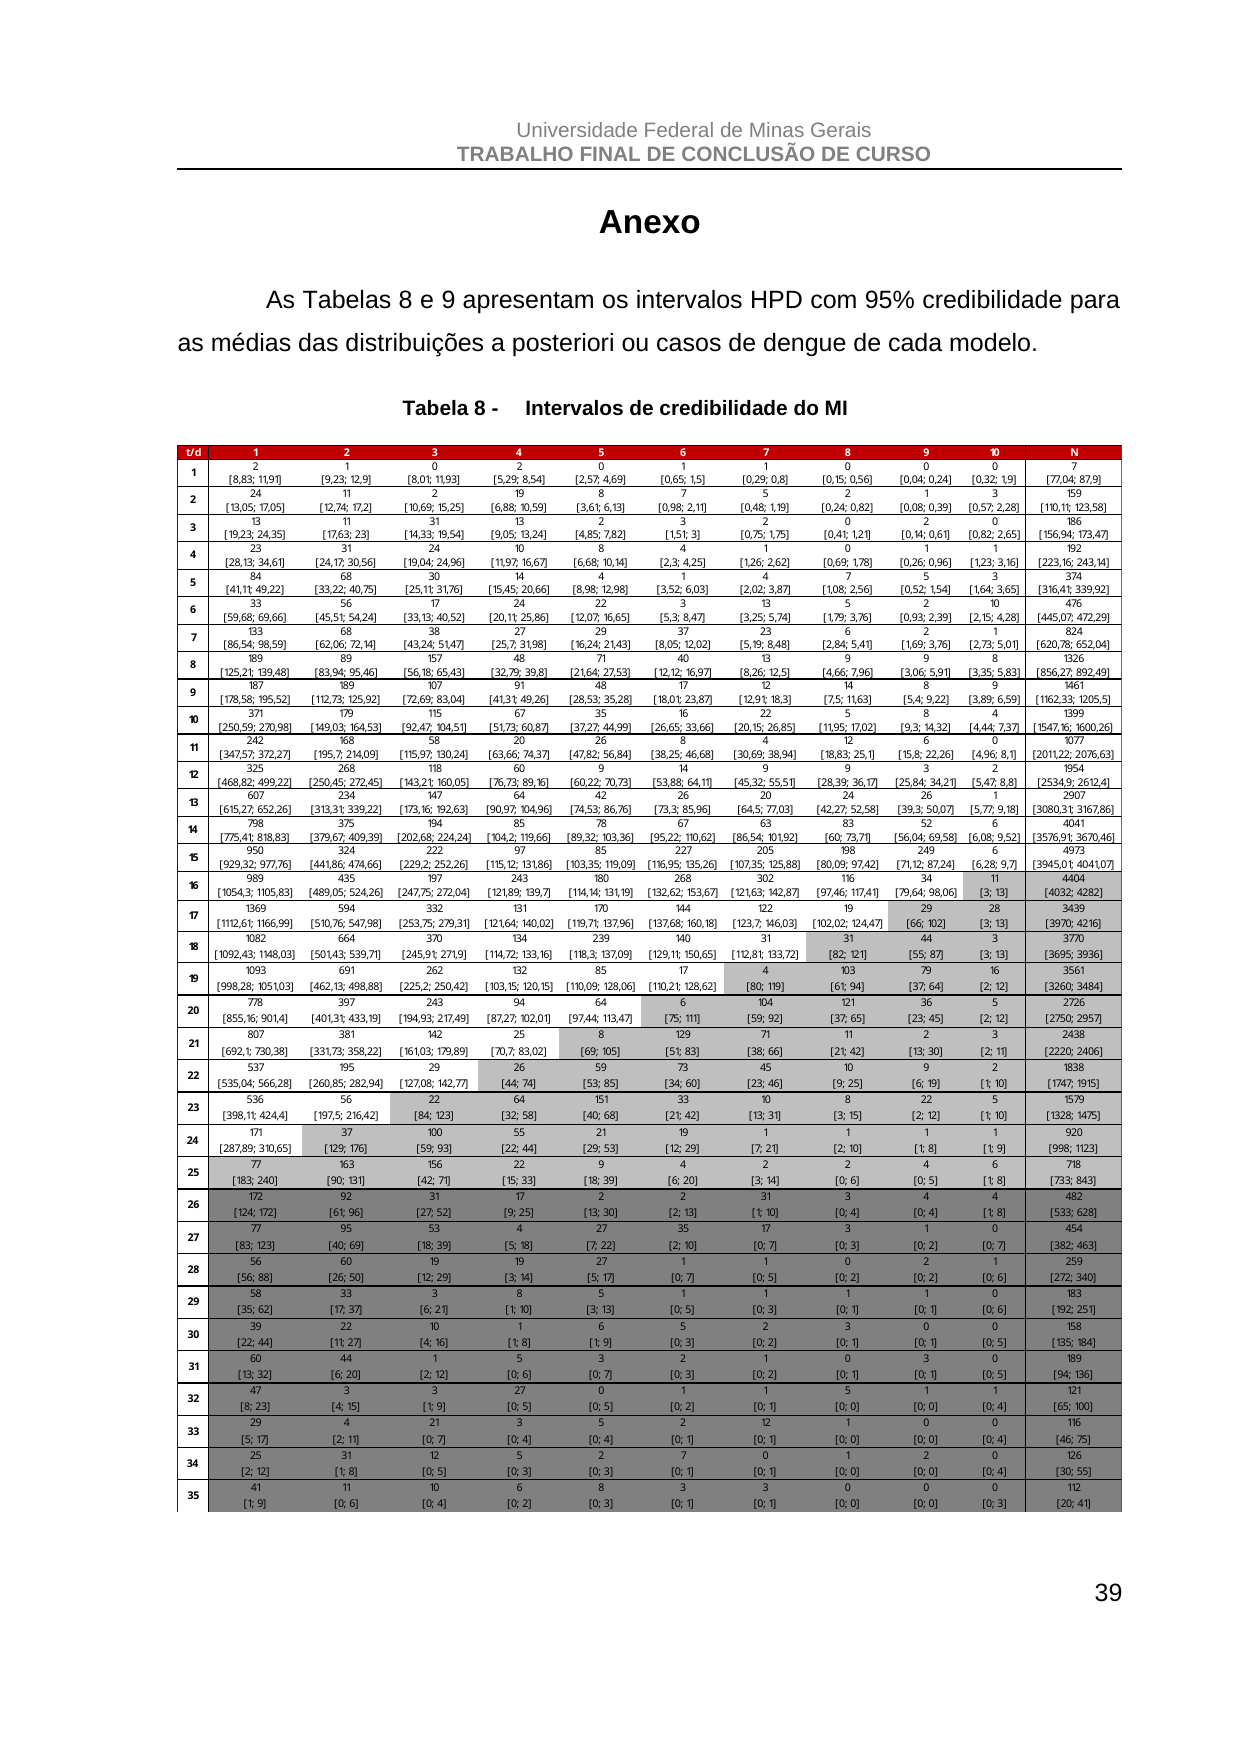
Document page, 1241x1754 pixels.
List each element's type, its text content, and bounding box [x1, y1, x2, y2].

subtitle Anexo [177, 202, 1122, 241]
text As Tabelas 8 e 9 apresentam os intervalos HPD com 95% credibilidade para as médias das distribuições a posteriori ou casos de dengue de cada modelo. [177, 285, 1122, 357]
subtitle Intervalos de credibilidade do MI [176, 396, 1122, 420]
